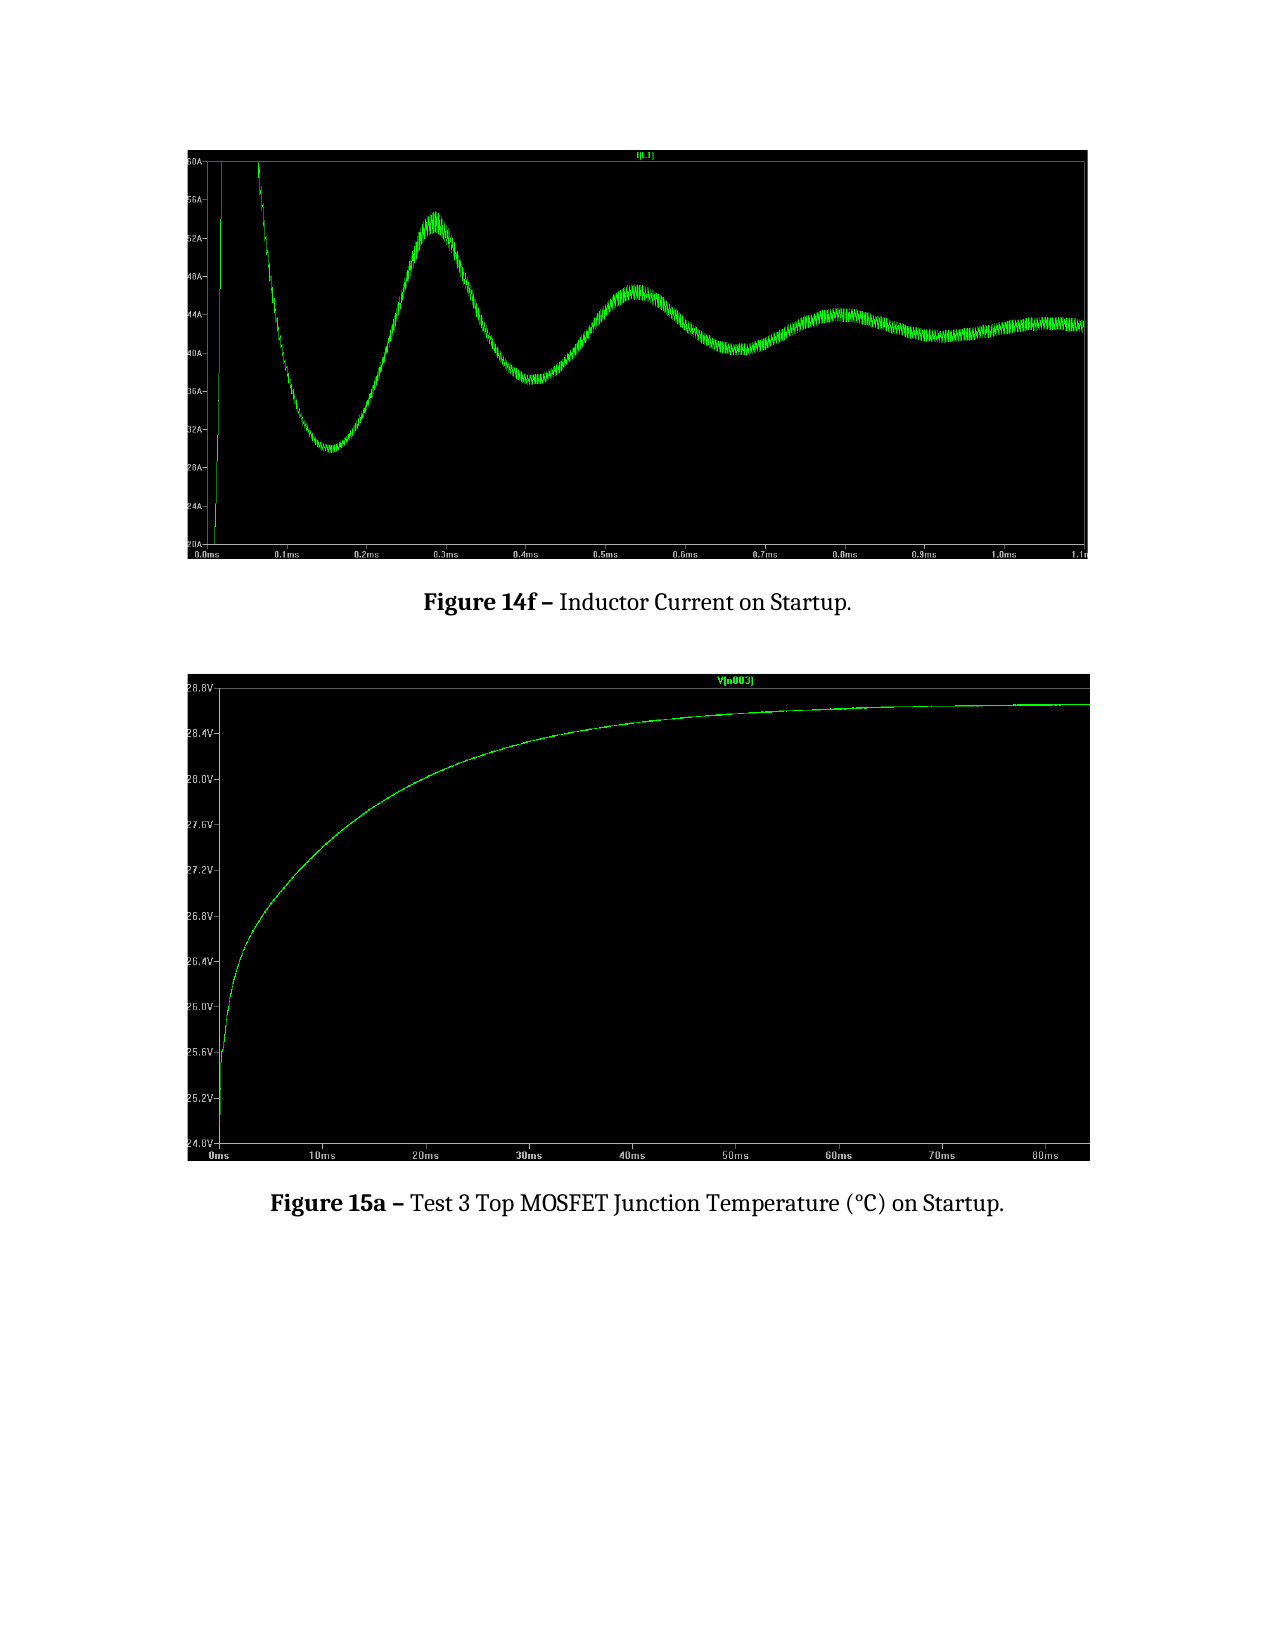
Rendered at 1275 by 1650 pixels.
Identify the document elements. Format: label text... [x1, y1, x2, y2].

text Figure 15a – Test 3 Top MOSFET Junction Temperature (°C) on Startup. [187, 1189, 1087, 1218]
text Figure 14f – Inductor Current on Startup. [187, 588, 1087, 616]
picture [187, 150, 1088, 559]
picture [187, 673, 1090, 1161]
